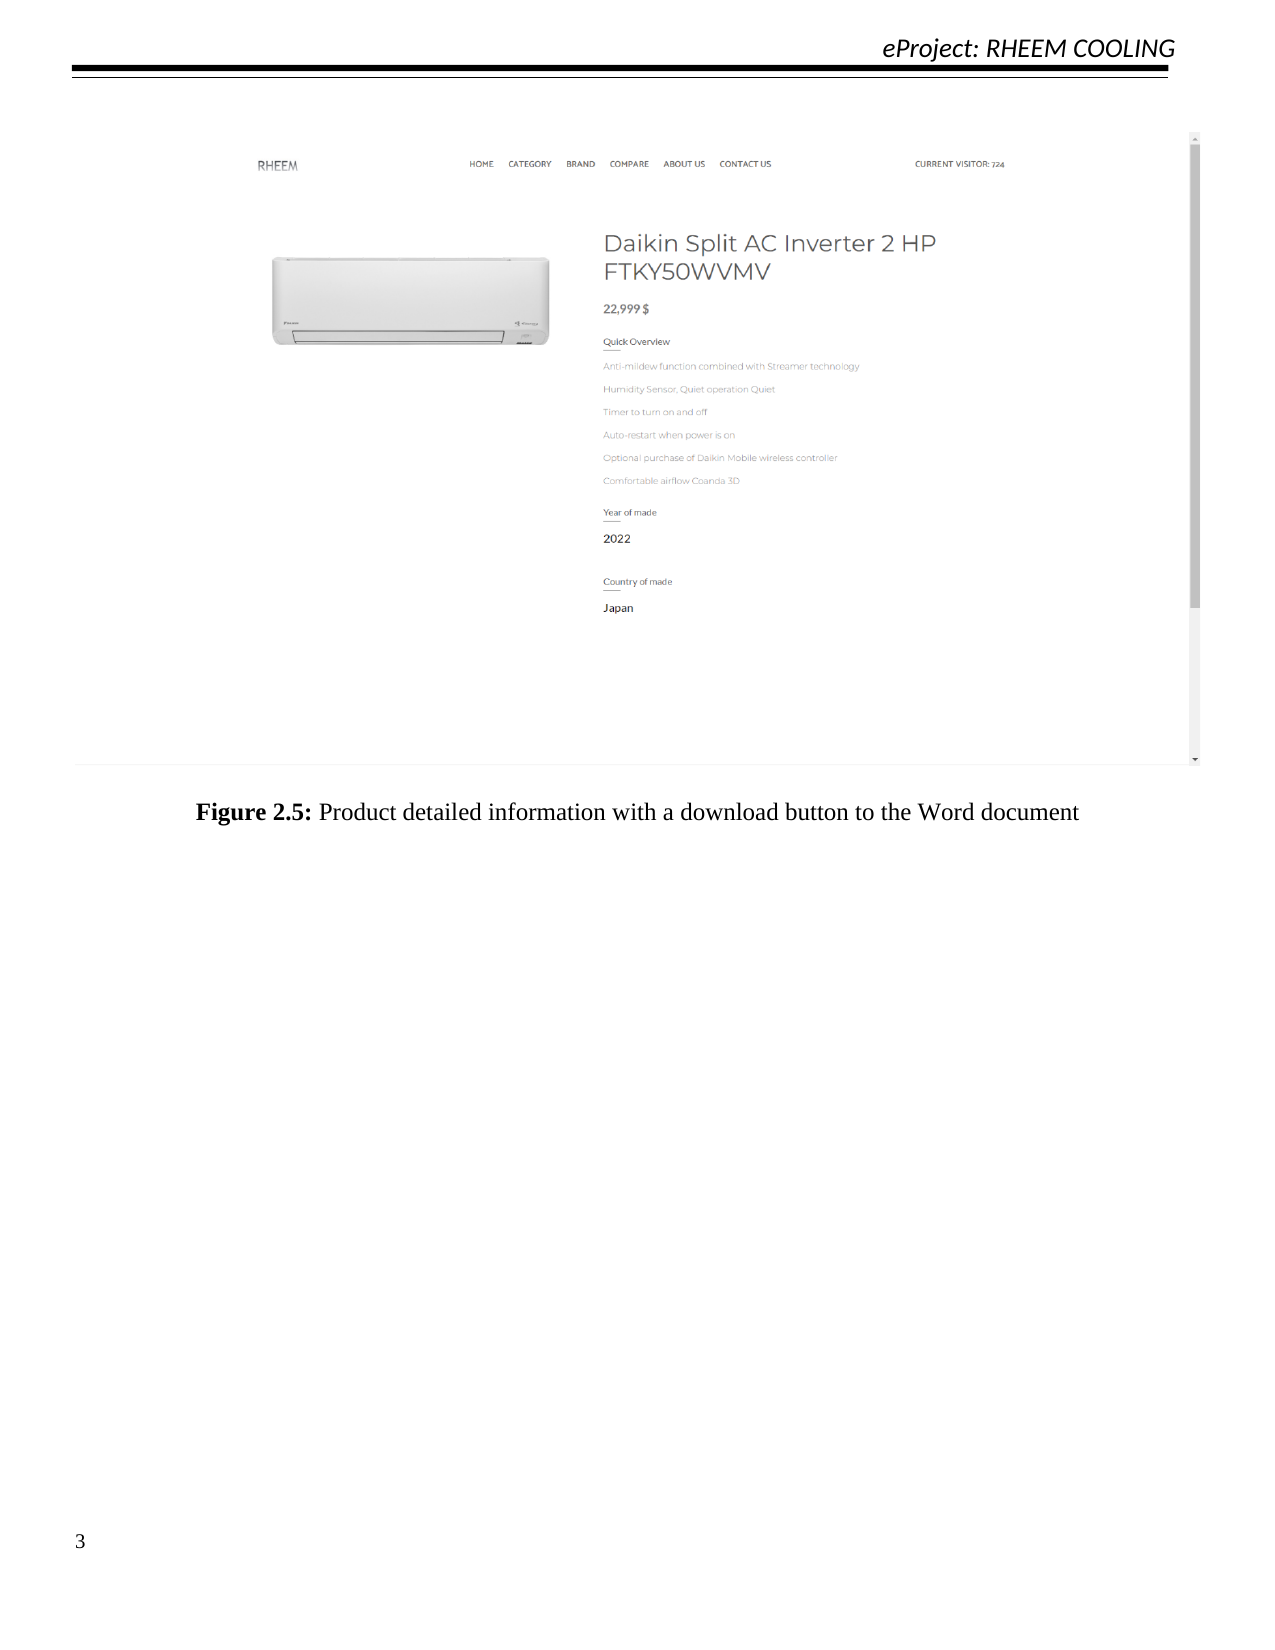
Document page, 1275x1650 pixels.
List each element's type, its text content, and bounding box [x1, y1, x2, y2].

picture [75, 132, 1200, 766]
text Figure 2.5: Product detailed information with a download button to the Word document [75, 797, 1200, 825]
